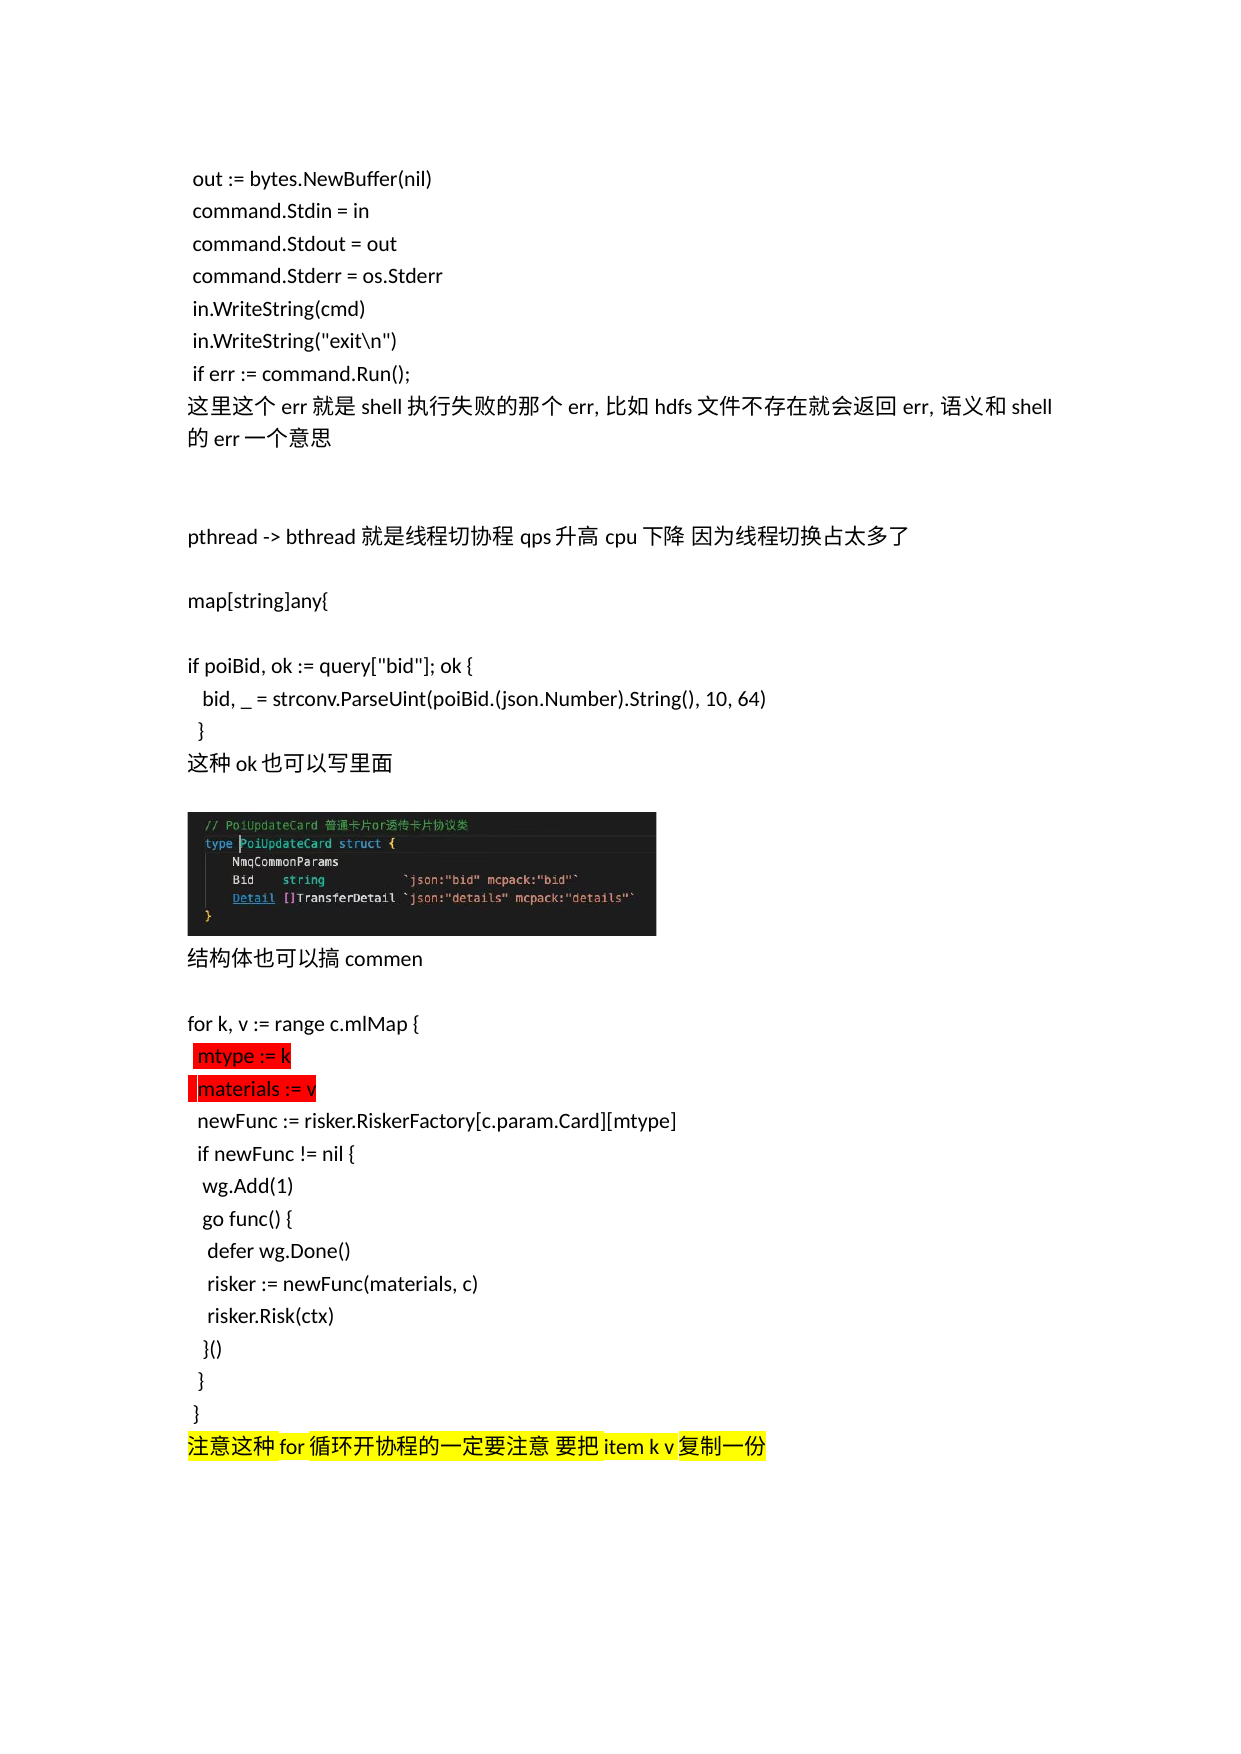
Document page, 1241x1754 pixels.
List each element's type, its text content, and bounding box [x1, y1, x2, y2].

text command.Stdin = in [187, 194, 1053, 227]
text 注意这种for循环开协程的一定要注意 要把item k v复制一份 [187, 1429, 1053, 1462]
text } [187, 1364, 1053, 1397]
text risker.Risk(ctx) [187, 1299, 1053, 1332]
text newFunc := risker.RiskerFactory[c.param.Card][mtype] [187, 1104, 1053, 1137]
text go func() { [187, 1202, 1053, 1234]
text bid, _ = strconv.ParseUint(poiBid.(json.Number).String(), 10, 64) [187, 682, 1053, 714]
text 结构体也可以搞commen [187, 942, 1053, 974]
text } [187, 1397, 1053, 1429]
text out := bytes.NewBuffer(nil) [187, 162, 1053, 194]
text defer wg.Done() [187, 1234, 1053, 1267]
text if newFunc != nil { [187, 1137, 1053, 1169]
text command.Stdout = out [187, 227, 1053, 259]
text }() [187, 1332, 1053, 1364]
text mtype := k [187, 1039, 1053, 1072]
text in.WriteString(cmd) [187, 292, 1053, 324]
text in.WriteString("exit\n") [187, 324, 1053, 357]
text pthread -> bthread 就是线程切协程 qps升高 cpu下降 因为线程切换占太多了 [187, 519, 1053, 552]
text for k, v := range c.mlMap { [187, 1007, 1053, 1039]
text risker := newFunc(materials, c) [187, 1267, 1053, 1299]
picture [187, 812, 657, 936]
text if poiBid, ok := query["bid"]; ok { [187, 649, 1053, 682]
text 这里这个err就是shell执行失败的那个err, 比如hdfs文件不存在就会返回err, 语义和shell的err一个意思 [187, 389, 1053, 454]
text } [187, 714, 1053, 747]
text 这种ok也可以写里面 [187, 747, 1053, 779]
text materials := v [187, 1072, 1053, 1104]
text wg.Add(1) [187, 1169, 1053, 1202]
text map[string]any{ [187, 584, 1053, 617]
text if err := command.Run(); [187, 357, 1053, 389]
text command.Stderr = os.Stderr [187, 259, 1053, 292]
